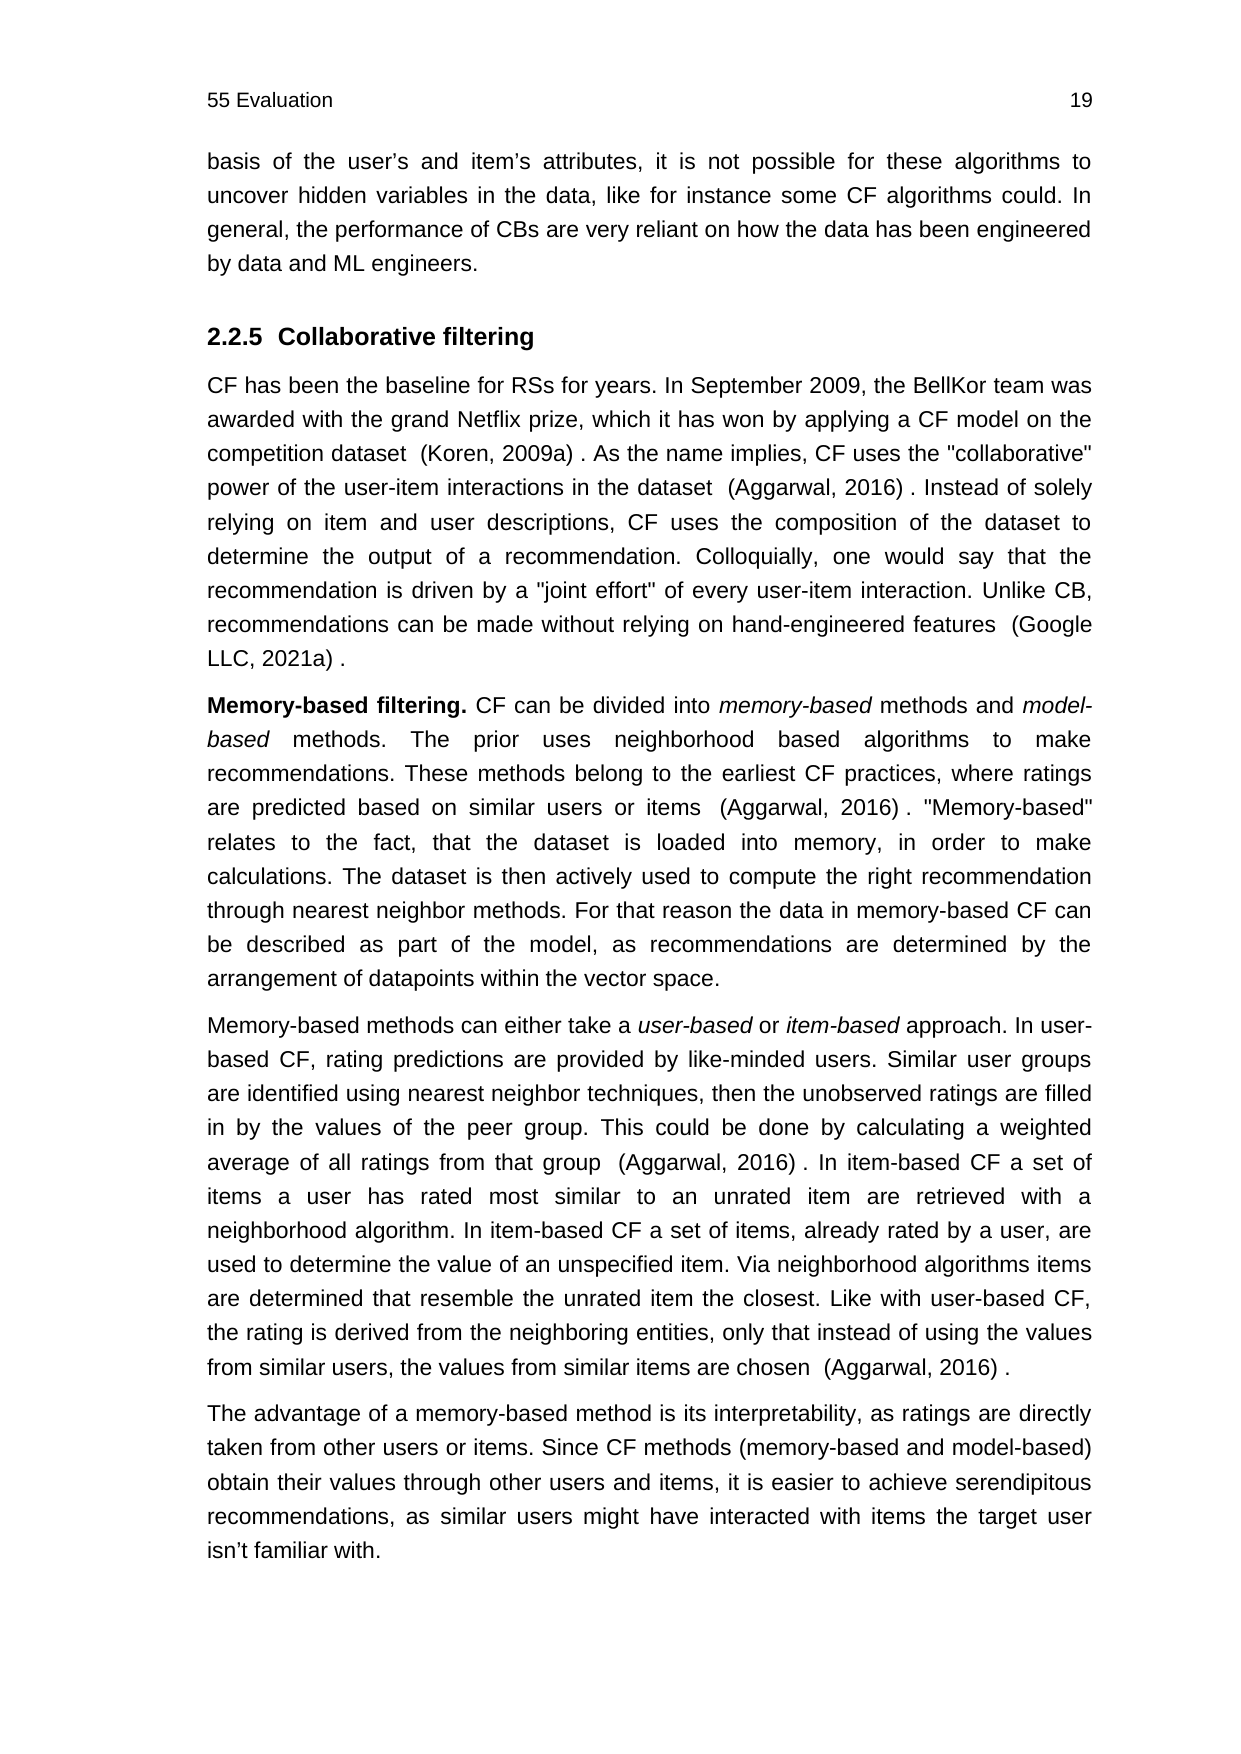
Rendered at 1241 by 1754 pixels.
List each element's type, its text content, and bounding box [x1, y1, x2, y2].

text CF has been the baseline for RSs for years. In September 2009, the BellKor team was awarded with the grand Netflix prize, which it has won by applying a CF model on the competition dataset . As the name implies, CF uses the "collaborative" power of the user-item interactions in the dataset . Instead of solely relying on item and user descriptions, CF uses the composition of the dataset to determine the output of a recommendation. Colloquially, one would say that the recommendation is driven by a "joint effort" of every user-item interaction. Unlike CB, recommendations can be made without relying on hand-engineered features . [207, 372, 1092, 672]
text Memory-based filtering. CF can be divided into memory-based methods and model-based methods. The prior uses neighborhood based algorithms to make recommendations. These methods belong to the earliest CF practices, where ratings are predicted based on similar users or items . "Memory-based" relates to the fact, that the dataset is loaded into memory, in order to make calculations. The dataset is then actively used to compute the right recommendation through nearest neighbor methods. For that reason the data in memory-based CF can be described as part of the model, as recommendations are determined by the arrangement of datapoints within the vector space. [207, 692, 1092, 992]
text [207, 148, 1092, 277]
text Memory-based methods can either take a user-based or item-based approach. In user-based CF, rating predictions are provided by like-minded users. Similar user groups are identified using nearest neighbor techniques, then the unobserved ratings are filled in by the values of the peer group. This could be done by calculating a weighted average of all ratings from that group . In item-based CF a set of items a user has rated most similar to an unrated item are retrieved with a neighborhood algorithm. In item-based CF a set of items, already rated by a user, are used to determine the value of an unspecified item. Via neighborhood algorithms items are determined that resemble the unrated item the closest. Like with user-based CF, the rating is derived from the neighboring entities, only that instead of using the values from similar users, the values from similar items are chosen . [207, 1012, 1092, 1380]
subtitle Collaborative filtering [207, 322, 1092, 351]
text The advantage of a memory-based method is its interpretability, as ratings are directly taken from other users or items. Since CF methods (memory-based and model-based) obtain their values through other users and items, it is easier to achieve serendipitous recommendations, as similar users might have interacted with items the target user isn’t familiar with. [207, 1400, 1092, 1563]
